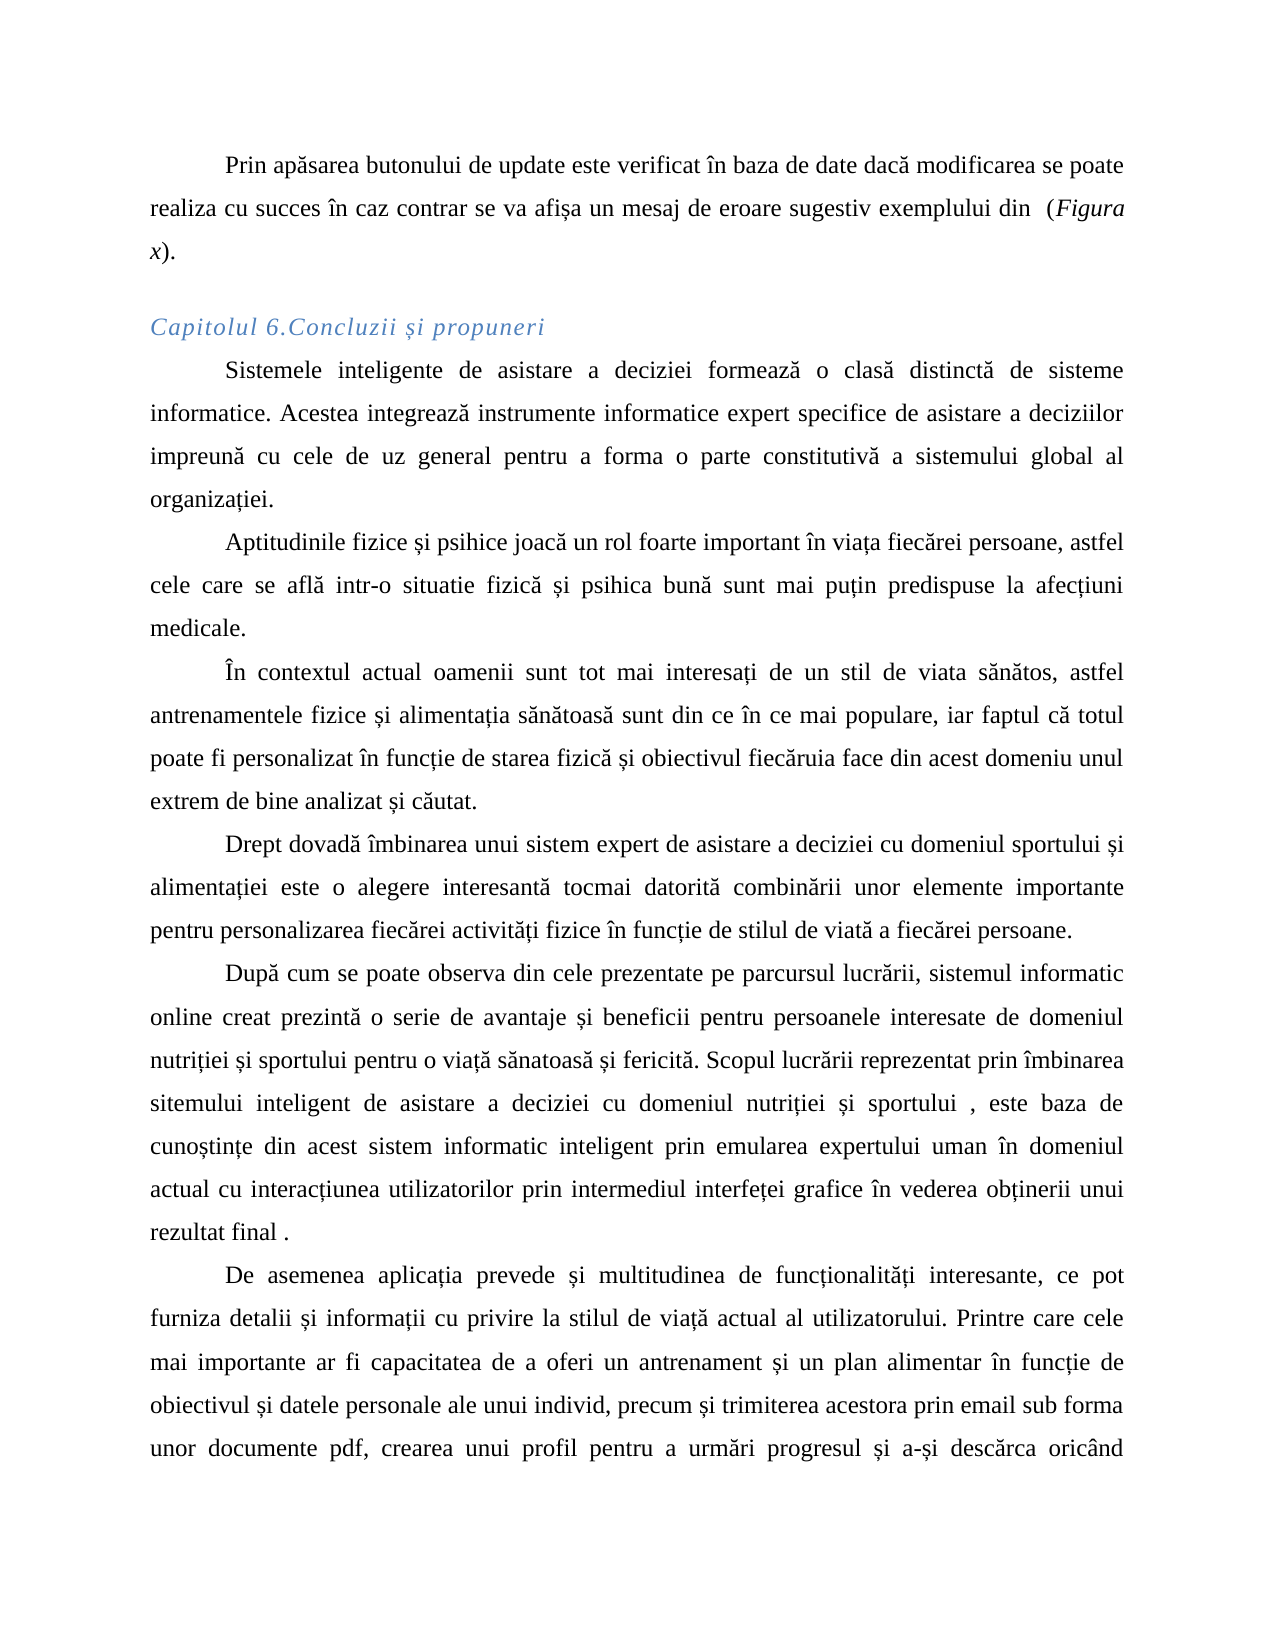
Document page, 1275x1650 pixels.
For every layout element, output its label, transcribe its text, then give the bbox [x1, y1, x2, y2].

text Sistemele inteligente de asistare a deciziei formează o clasă distinctă de sisteme informatice. Acestea integrează instrumente informatice expert specifice de asistare a deciziilor impreună cu cele de uz general pentru a forma o parte constitutivă a sistemului global al organizației. [150, 355, 1125, 513]
text După cum se poate observa din cele prezentate pe parcursul lucrării, sistemul informatic online creat prezintă o serie de avantaje și beneficii pentru persoanele interesate de domeniul nutriției și sportului pentru o viață sănatoasă și fericită. Scopul lucrării reprezentat prin îmbinarea sitemului inteligent de asistare a deciziei cu domeniul nutriției și sportului , este baza de cunoștințe din acest sistem informatic inteligent prin emularea expertului uman în domeniul actual cu interacțiunea utilizatorilor prin intermediul interfeței grafice în vederea obținerii unui rezultat final . [150, 958, 1125, 1246]
text Aptitudinile fizice și psihice joacă un rol foarte important în viața fiecărei persoane, astfel cele care se află intr-o situatie fizică și psihica bună sunt mai puțin predispuse la afecțiuni medicale. [150, 527, 1125, 642]
subtitle Capitolul 6.Concluzii și propuneri [150, 312, 1125, 340]
text Prin apăsarea butonului de update este verificat în baza de date dacă modificarea se poate realiza cu succes în caz contrar se va afișa un mesaj de eroare sugestiv exemplului din (Figura x). [150, 150, 1125, 265]
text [150, 1260, 1125, 1462]
text În contextul actual oamenii sunt tot mai interesați de un stil de viata sănătos, astfel antrenamentele fizice și alimentația sănătoasă sunt din ce în ce mai populare, iar faptul că totul poate fi personalizat în funcție de starea fizică și obiectivul fiecăruia face din acest domeniu unul extrem de bine analizat și căutat. [150, 657, 1125, 815]
text Drept dovadă îmbinarea unui sistem expert de asistare a deciziei cu domeniul sportului și alimentației este o alegere interesantă tocmai datorită combinării unor elemente importante pentru personalizarea fiecărei activități fizice în funcție de stilul de viată a fiecărei persoane. [150, 829, 1125, 944]
